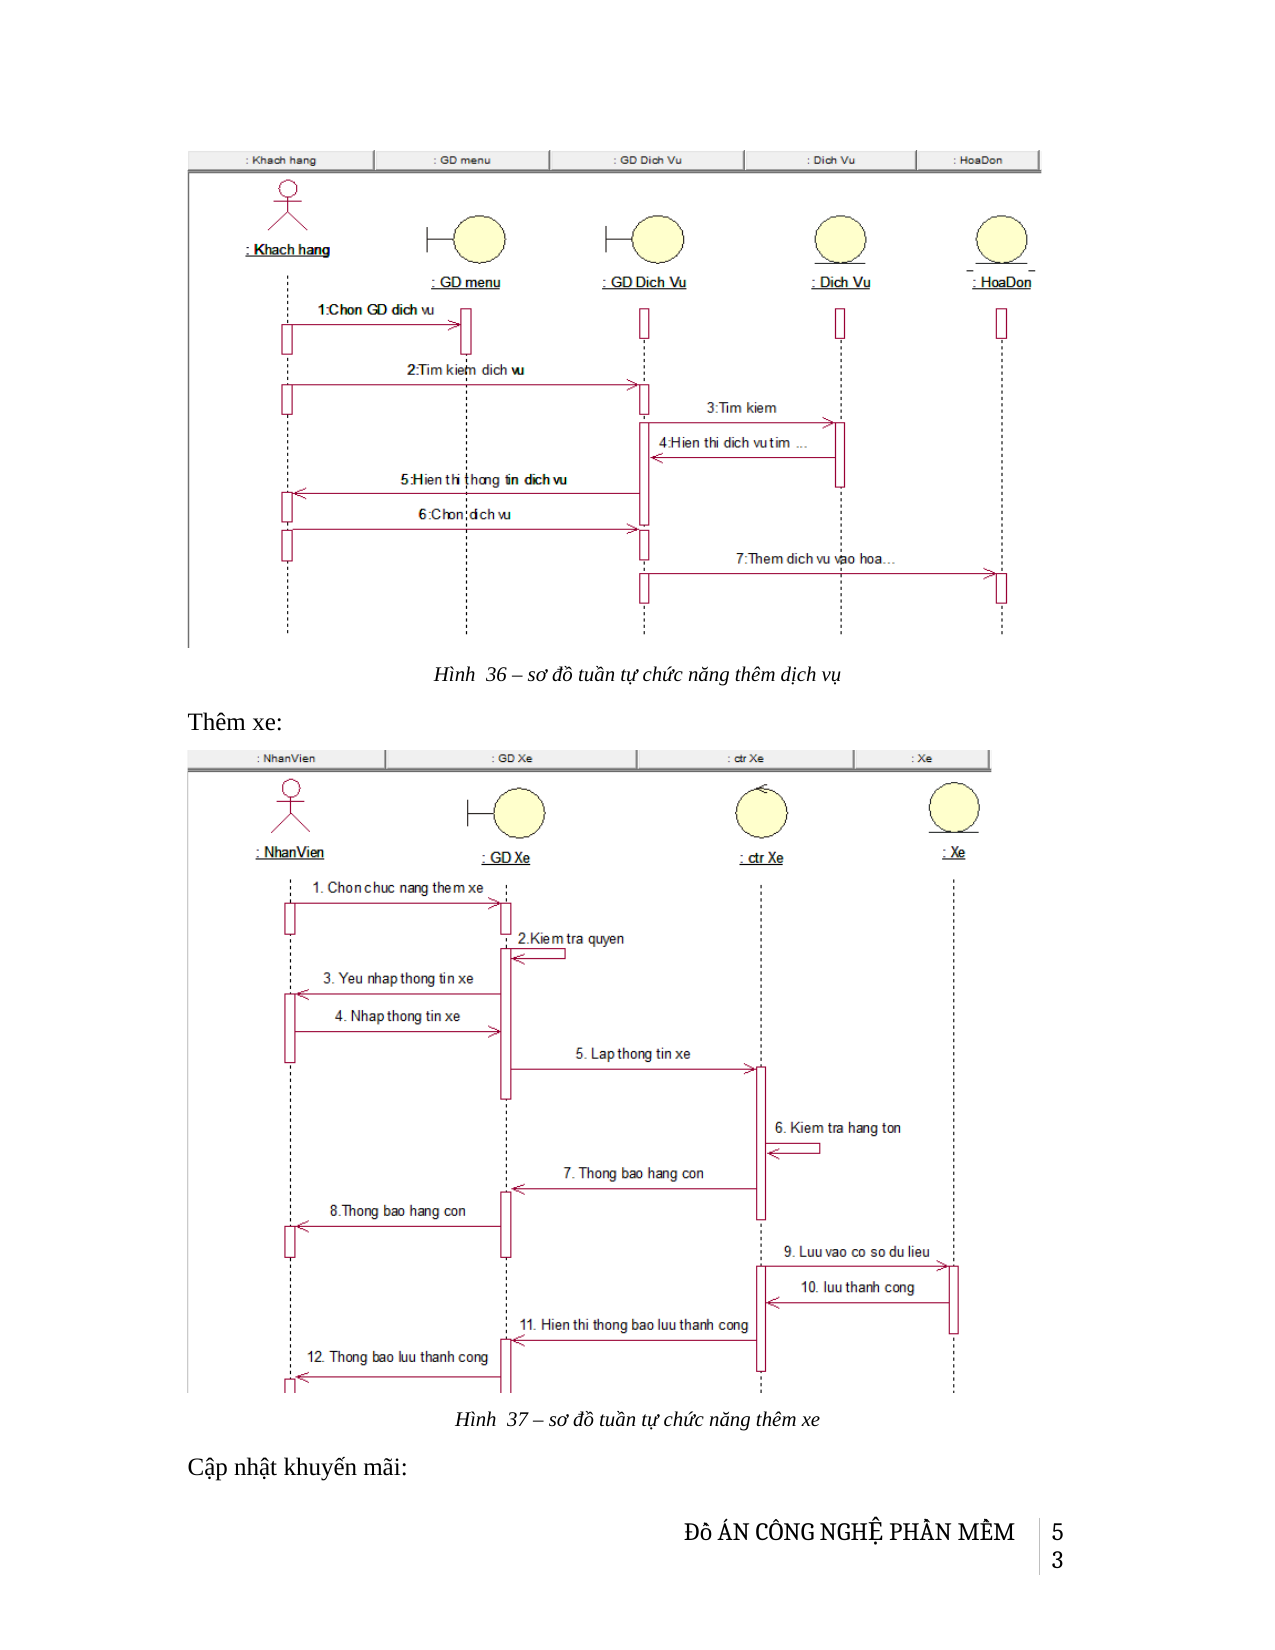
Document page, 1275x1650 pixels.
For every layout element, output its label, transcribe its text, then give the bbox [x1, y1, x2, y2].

picture [187, 150, 1042, 648]
text Thêm xe: [187, 707, 1087, 736]
text Hình 37 – sơ đồ tuần tự chức năng thêm xe [187, 1407, 1087, 1431]
text Cập nhật khuyến mãi: [187, 1452, 1087, 1481]
text Hình 36 – sơ đồ tuần tự chức năng thêm dịch vụ [187, 662, 1087, 686]
picture [187, 750, 992, 1393]
